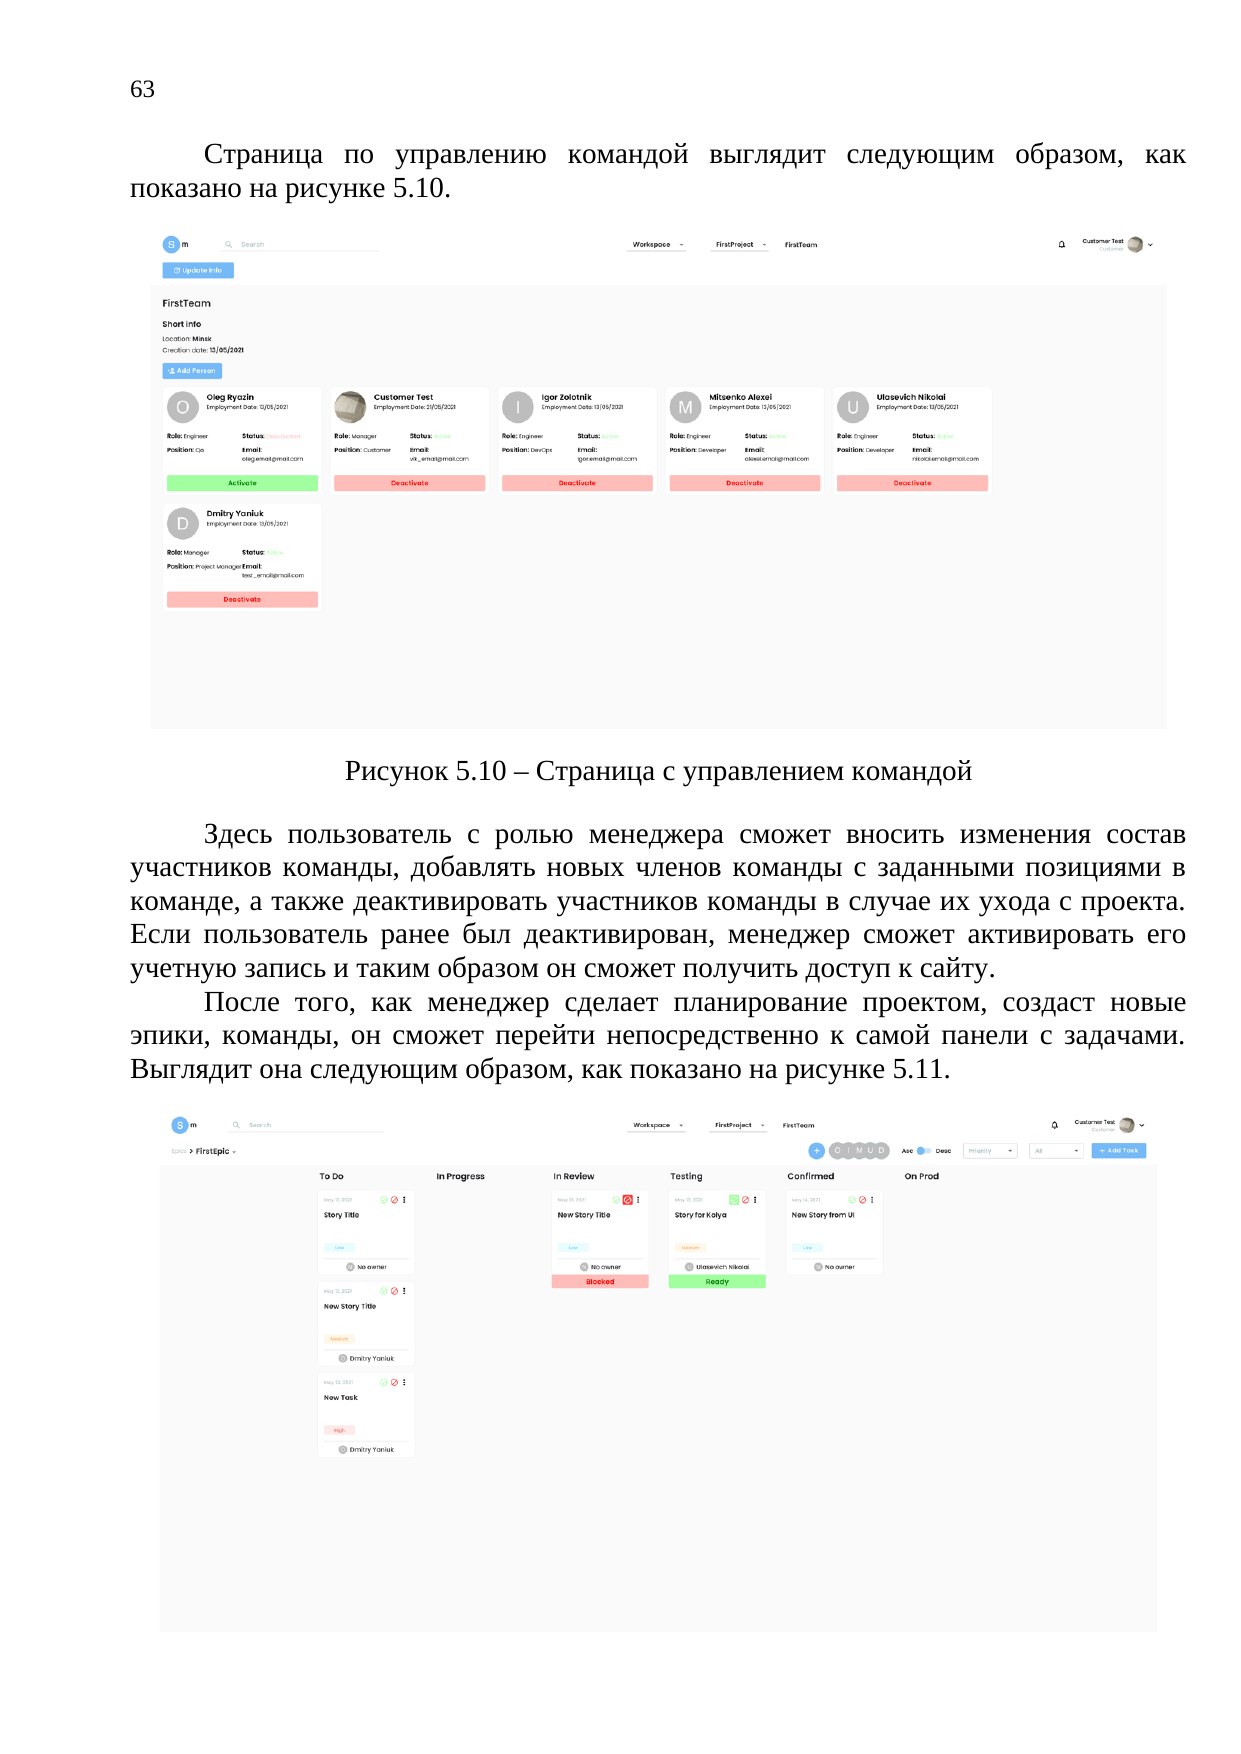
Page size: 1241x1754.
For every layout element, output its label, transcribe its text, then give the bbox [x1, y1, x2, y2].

text Страница по управлению командой выглядит следующим образом, как показано на рисунке 5.10. [130, 136, 1187, 203]
text Здесь пользователь с ролью менеджера сможет вносить изменения состав участников команды, добавлять новых членов команды с заданными позициями в команде, а также деактивировать участников команды в случае их ухода с проекта. Если пользователь ранее был деактивирован, менеджер сможет активировать его учетную запись и таким образом он сможет получить доступ к сайту. [130, 816, 1187, 984]
picture [159, 1113, 1158, 1632]
picture [150, 232, 1167, 729]
text Рисунок 5.10 – Страница с управлением командой [130, 753, 1187, 787]
text После того, как менеджер сделает планирование проектом, создаст новые эпики, команды, он сможет перейти непосредственно к самой панели с задачами. Выглядит она следующим образом, как показано на рисунке 5.11. [130, 984, 1187, 1084]
